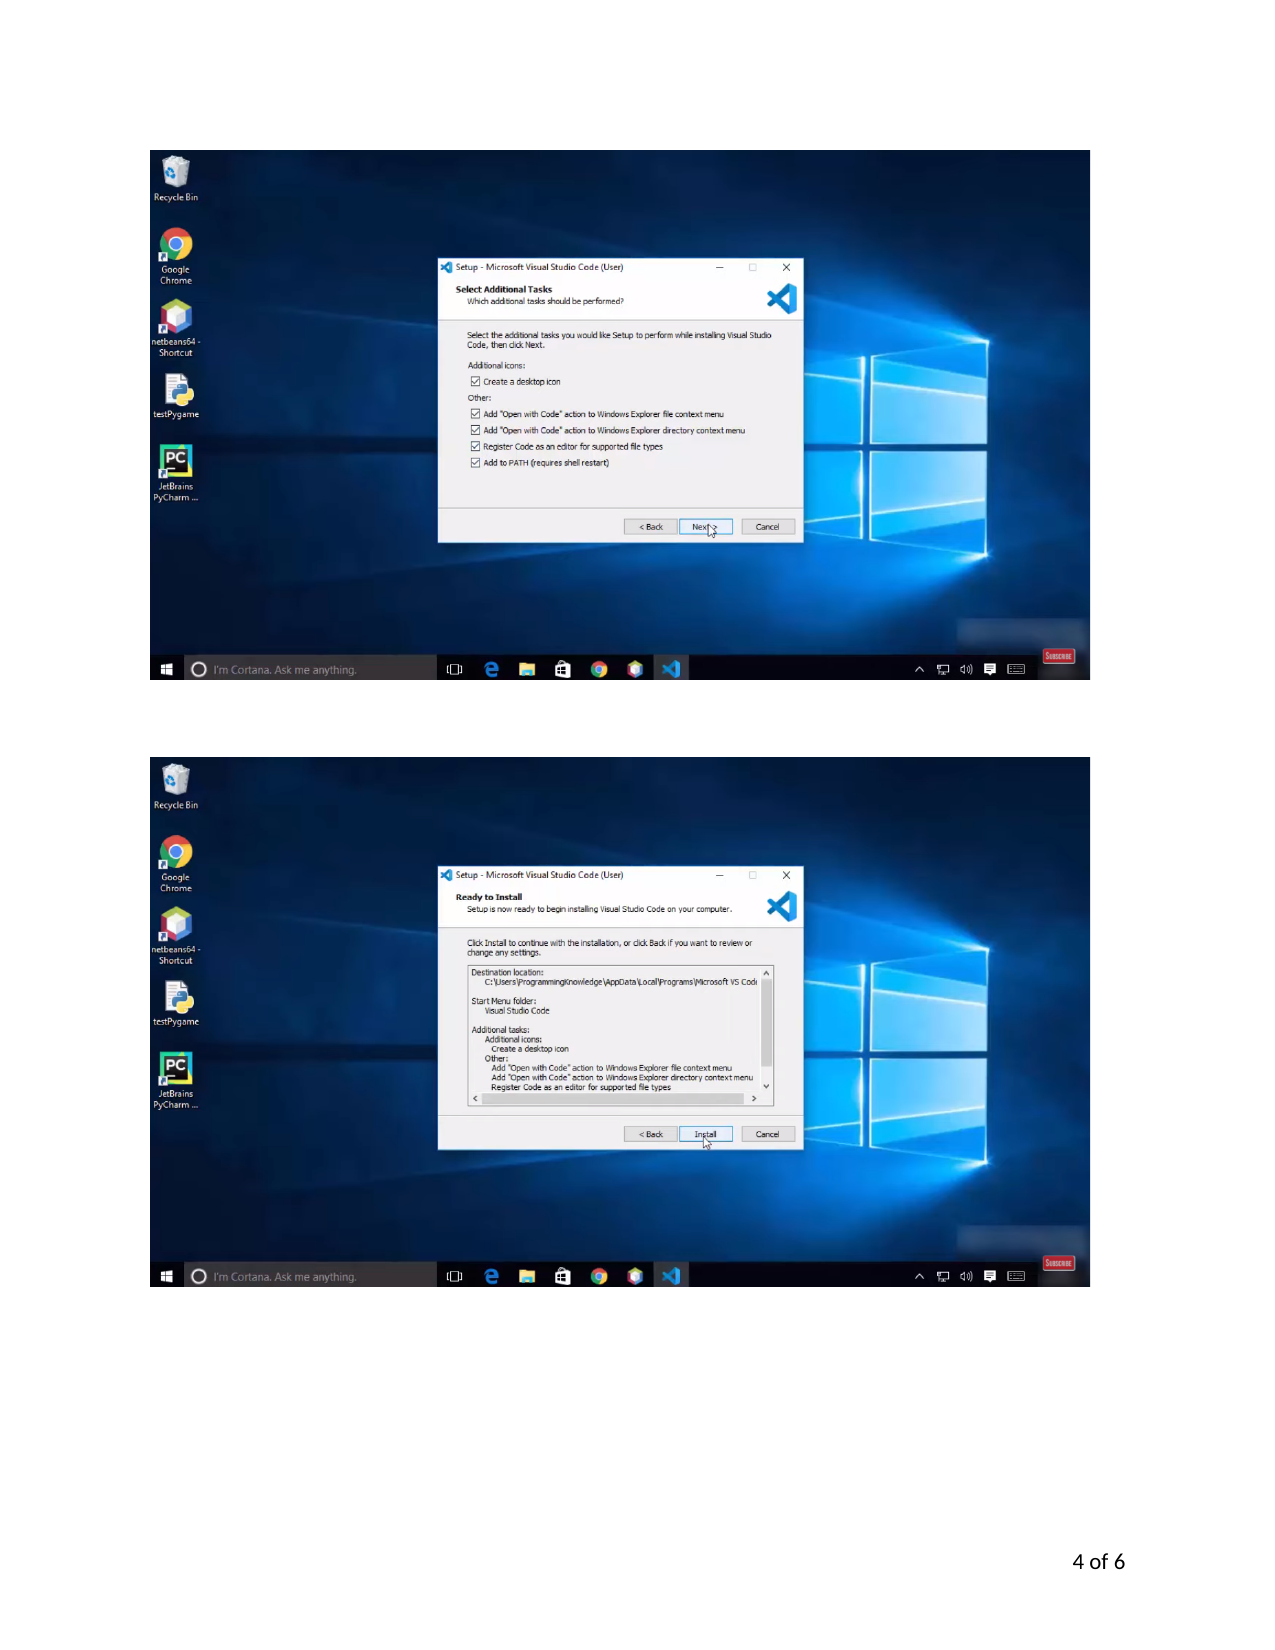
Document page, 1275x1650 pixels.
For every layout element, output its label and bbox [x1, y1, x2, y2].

picture [150, 757, 1091, 1287]
picture [150, 150, 1091, 680]
